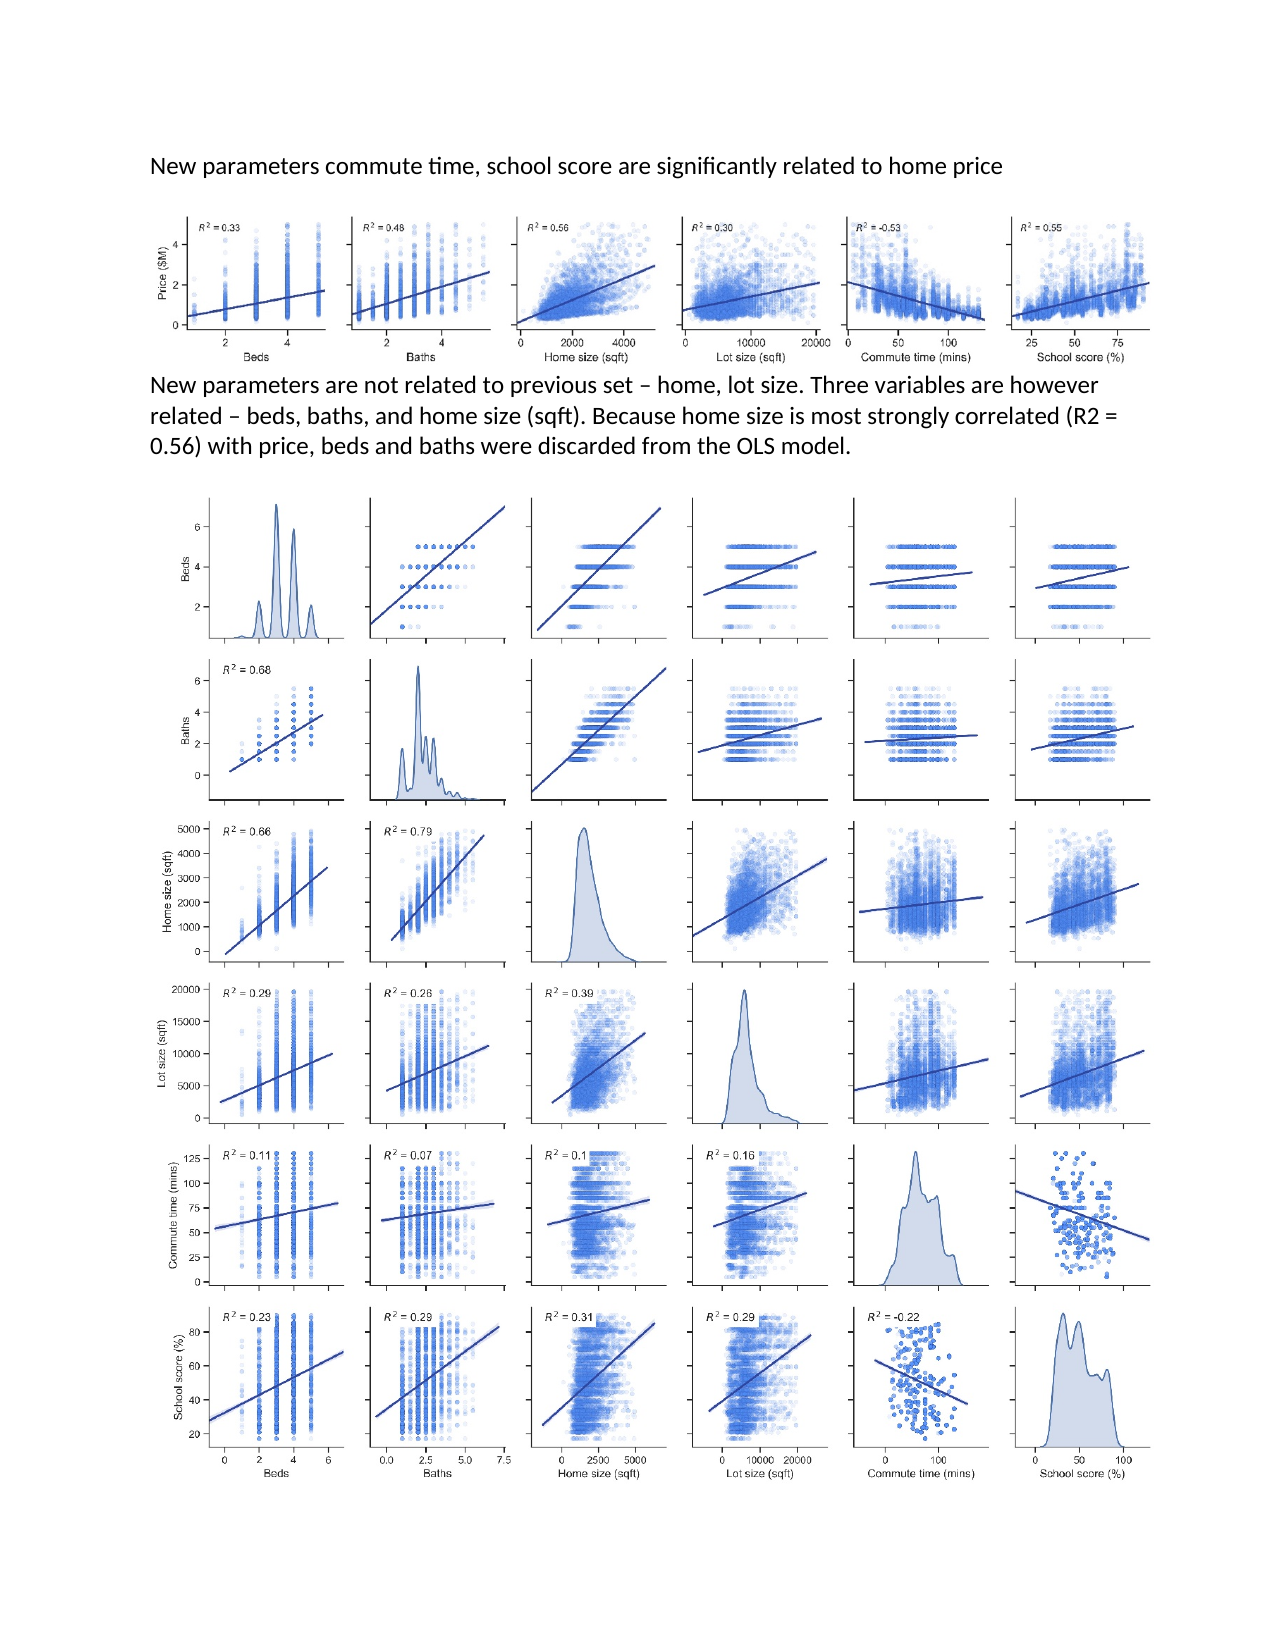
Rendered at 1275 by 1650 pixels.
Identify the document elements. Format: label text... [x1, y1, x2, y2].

text New parameters commute time, school score are significantly related to home price [150, 150, 1125, 181]
picture [150, 211, 1155, 370]
text New parameters are not related to previous set – home, lot size. Three variables are however related – beds, baths, and home size (sqft). Because home size is most strongly correlated (R2 = 0.56) with price, beds and baths were discarded from the OLS model. [150, 370, 1125, 461]
picture [150, 491, 1155, 1486]
